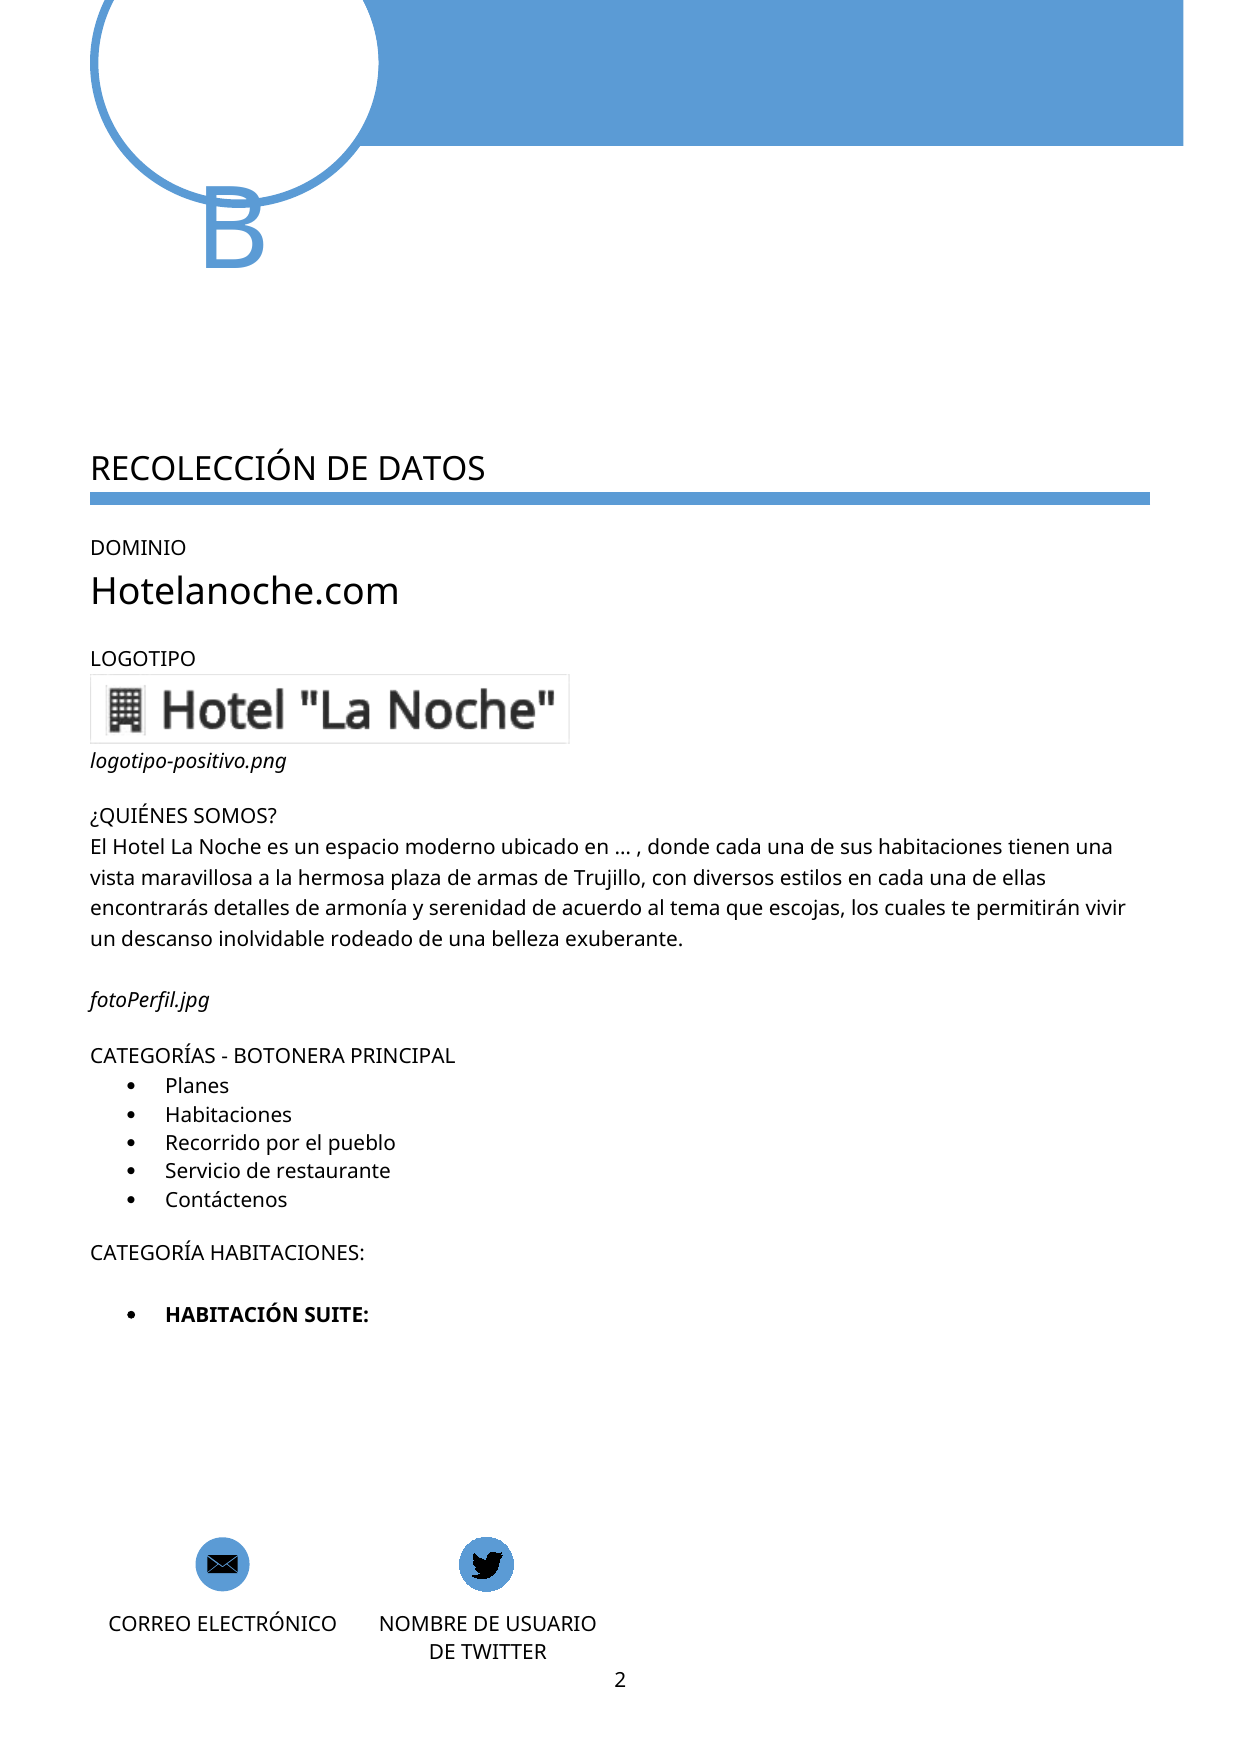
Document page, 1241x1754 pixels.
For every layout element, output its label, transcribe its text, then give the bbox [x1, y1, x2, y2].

list Recorrido por el pueblo [127, 1128, 1150, 1157]
text fotoPerfil.jpg [90, 985, 1150, 1013]
text El Hotel La Noche es un espacio moderno ubicado en … , donde cada una de sus habitaciones tienen una vista maravillosa a la hermosa plaza de armas de Trujillo, con diversos estilos en cada una de ellas encontrarás detalles de armonía y serenidad de acuerdo al tema que escojas, los cuales te permitirán vivir un descanso inolvidable rodeado de una belleza exuberante. [90, 832, 1150, 952]
subtitle DOMINIO [90, 533, 1150, 562]
subtitle RECOLECCIÓN DE DATOS [90, 445, 1150, 492]
list Servicio de restaurante [127, 1157, 1150, 1185]
subtitle CATEGORÍA HABITACIONES: [90, 1238, 1150, 1267]
text Hotelanoche.com [90, 564, 1150, 615]
subtitle ¿QuiénES soMOS? [90, 801, 1150, 830]
list Contáctenos [127, 1185, 1150, 1213]
list Habitaciones [127, 1100, 1150, 1128]
picture [90, 674, 570, 744]
subtitle CATEGORÍAS - BOTONERA PRINCIPAL [90, 1041, 1150, 1069]
list Planes [127, 1071, 1150, 1100]
subtitle LOGOTIPO [90, 644, 1150, 673]
list HABITACIÓN SUITE: [127, 1300, 1150, 1328]
text logotipo-positivo.png [90, 746, 1150, 774]
